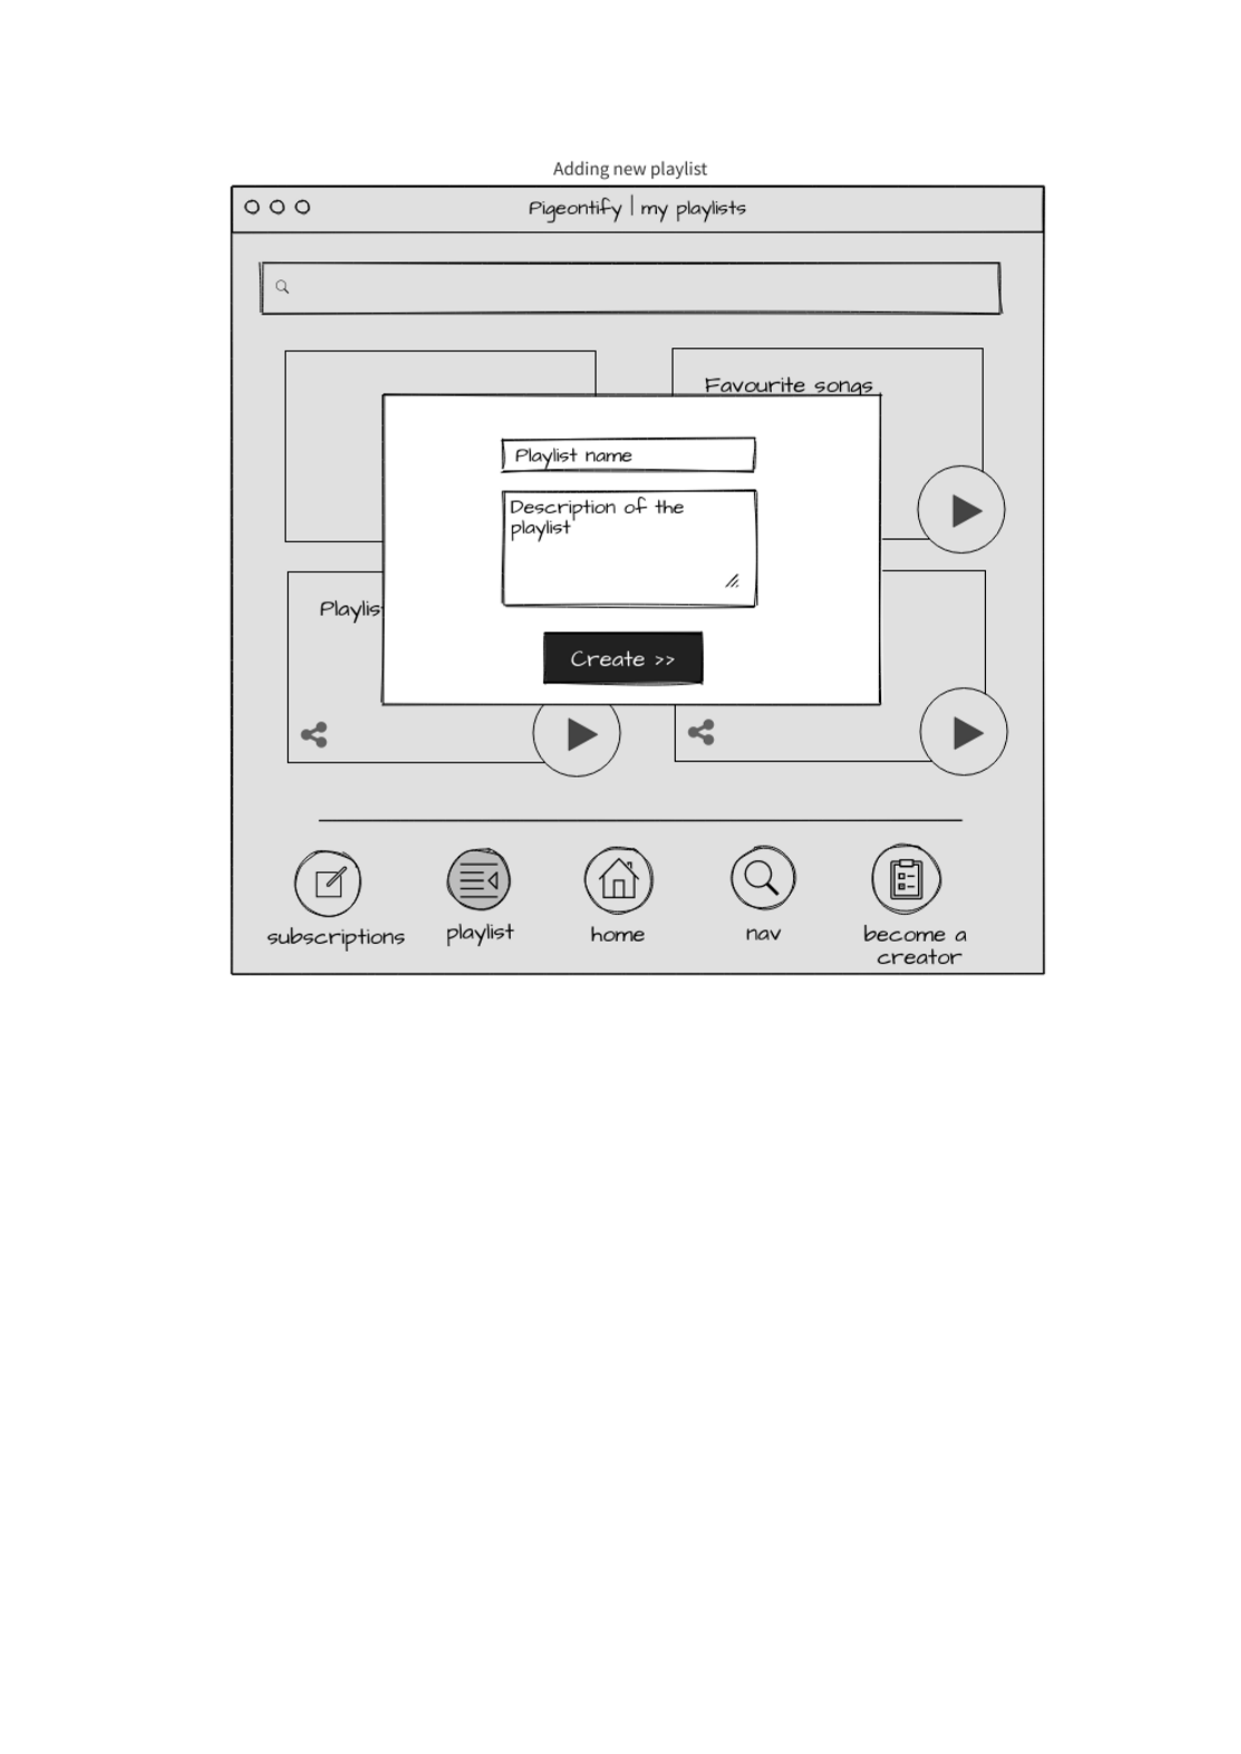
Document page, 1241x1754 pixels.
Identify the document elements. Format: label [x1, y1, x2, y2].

picture [215, 150, 1063, 986]
